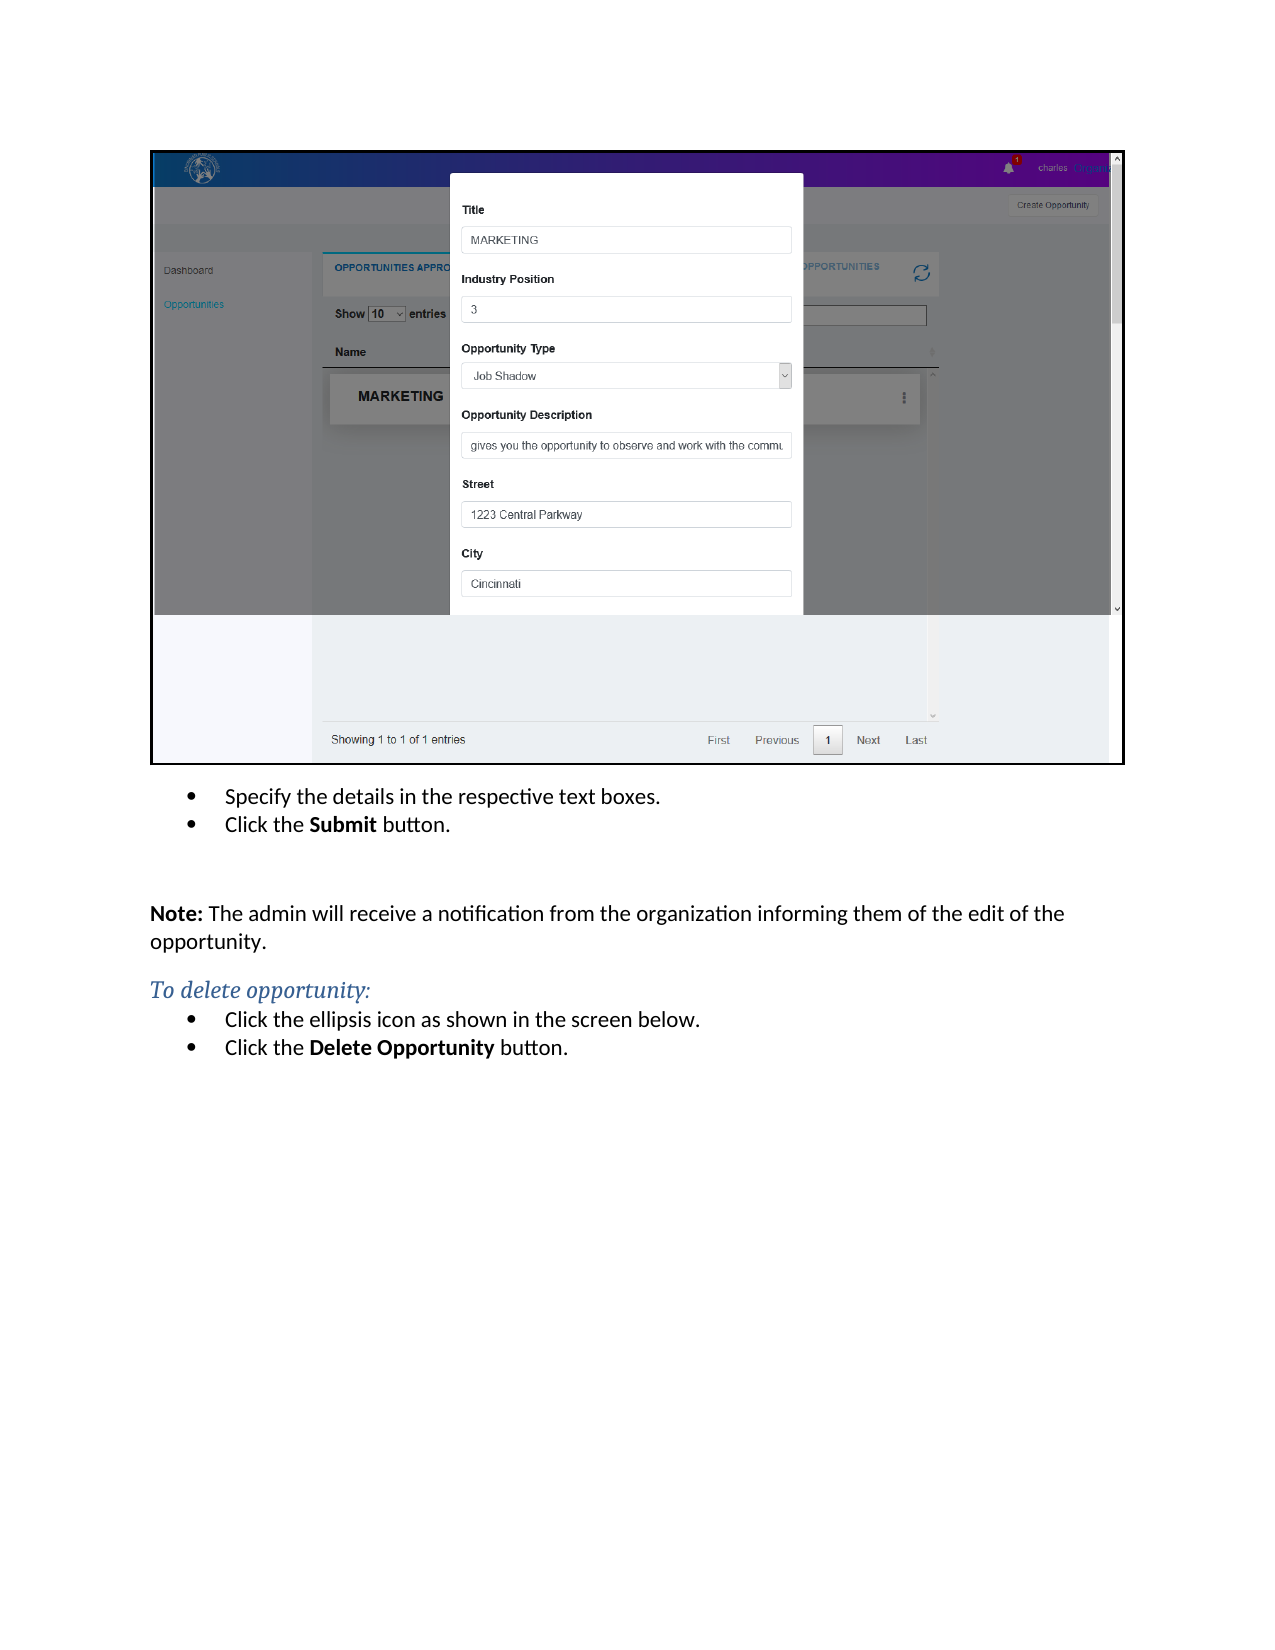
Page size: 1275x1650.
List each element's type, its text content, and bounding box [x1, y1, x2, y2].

list Click the Delete Opportunity button. [187, 1033, 1125, 1061]
picture [153, 153, 1122, 763]
text Note: The admin will receive a notification from the organization informing them of the edit of the opportunity. [150, 899, 1125, 955]
subtitle To delete opportunity: [150, 976, 1125, 1005]
list Click the ellipsis icon as shown in the screen below. [187, 1005, 1125, 1033]
list Specify the details in the respective text boxes. [187, 782, 1125, 810]
list Click the Submit button. [187, 810, 1125, 838]
